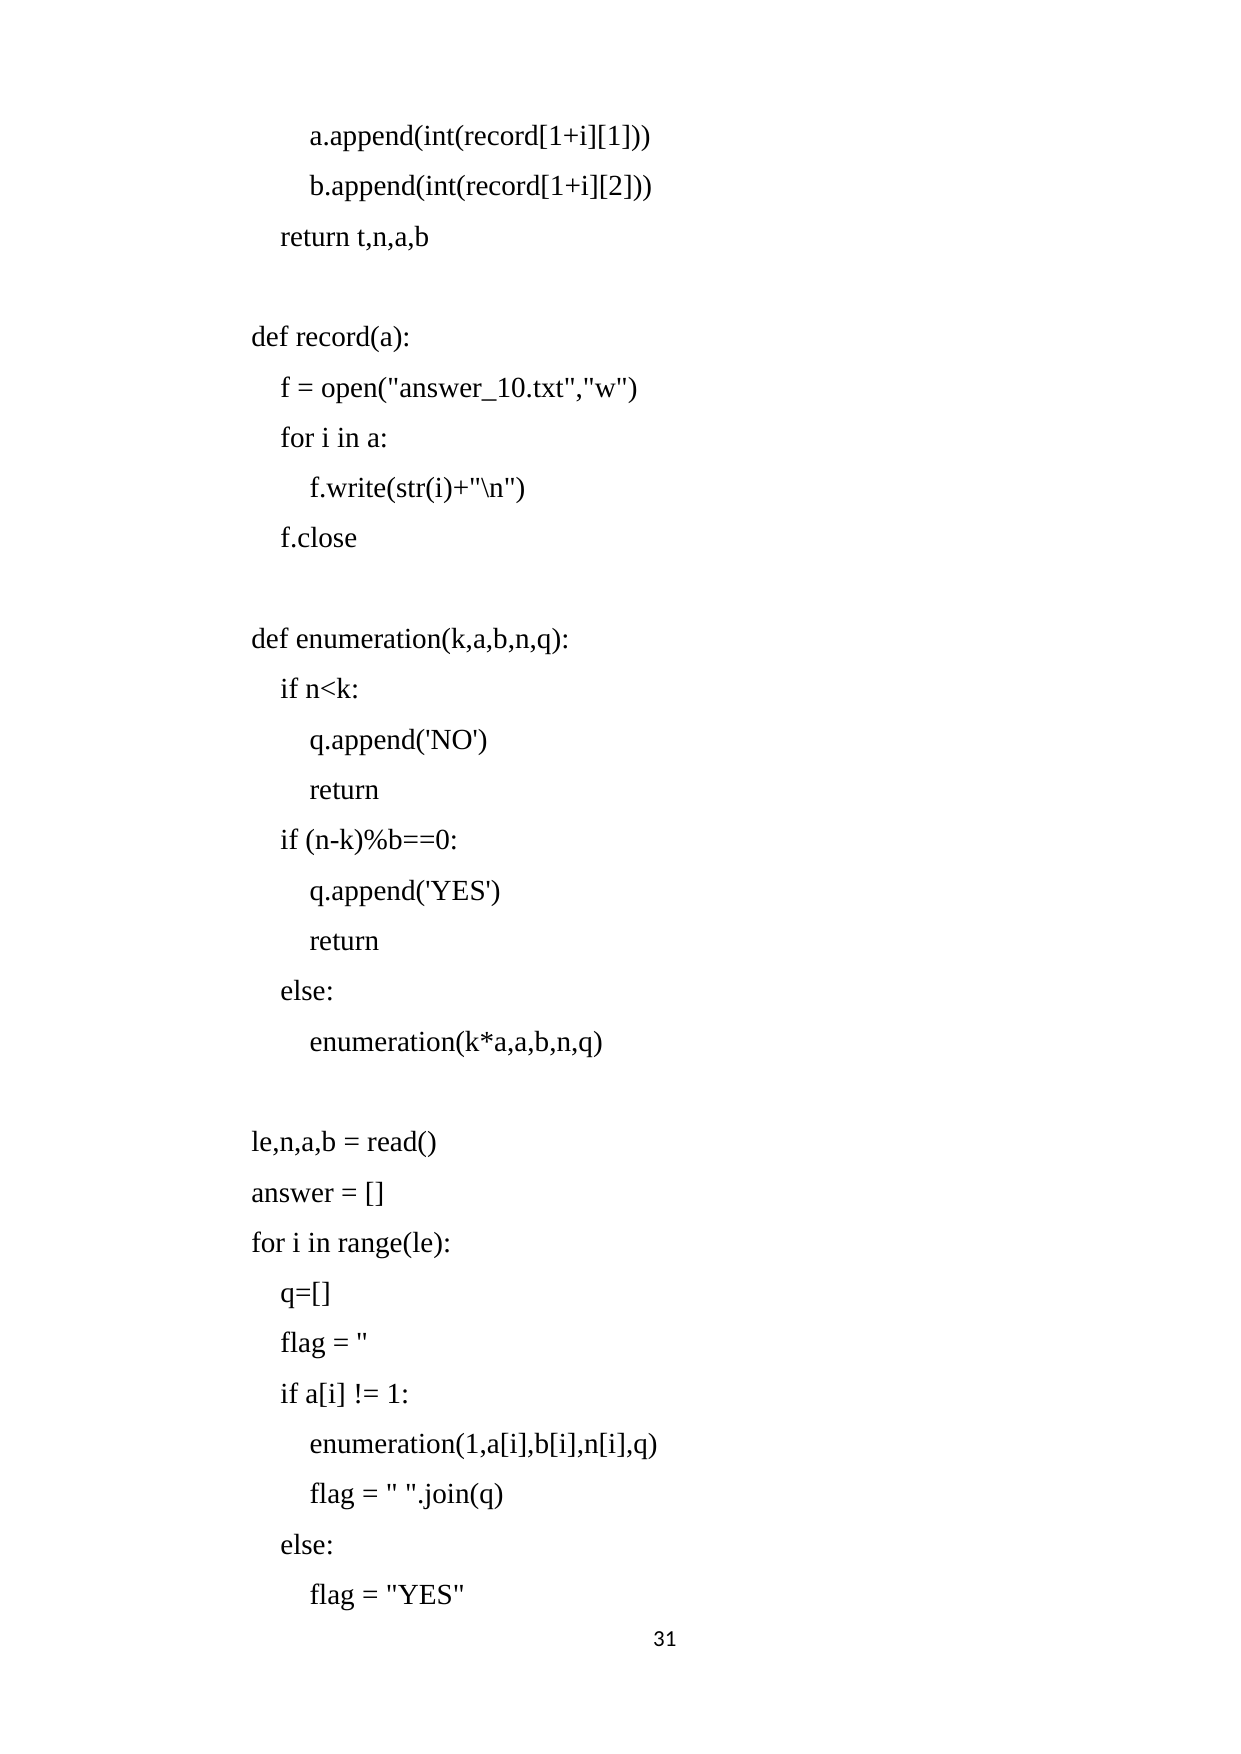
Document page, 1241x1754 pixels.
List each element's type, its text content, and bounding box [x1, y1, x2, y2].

text if n<k: [177, 672, 1152, 705]
text a.append(int(record[1+i][1])) [177, 118, 1152, 152]
text else: [177, 973, 1152, 1007]
text for i in a: [177, 420, 1152, 453]
text q.append('YES') [177, 873, 1152, 906]
text q=[] [177, 1275, 1152, 1309]
text f.write(str(i)+"\n") [177, 470, 1152, 504]
text f.close [177, 521, 1152, 554]
text return [177, 923, 1152, 957]
text enumeration(k*a,a,b,n,q) [177, 1024, 1152, 1057]
text le,n,a,b = read() [177, 1124, 1152, 1158]
text if a[i] != 1: [177, 1376, 1152, 1409]
text b.append(int(record[1+i][2])) [177, 168, 1152, 202]
text flag = "YES" [177, 1577, 1152, 1611]
text if (n-k)%b==0: [177, 822, 1152, 856]
text q.append('NO') [177, 722, 1152, 755]
text return t,n,a,b [177, 219, 1152, 252]
text def enumeration(k,a,b,n,q): [177, 621, 1152, 655]
text f = open("answer_10.txt","w") [177, 370, 1152, 403]
text return [177, 772, 1152, 806]
text enumeration(1,a[i],b[i],n[i],q) [177, 1426, 1152, 1460]
text for i in range(le): [177, 1225, 1152, 1258]
text flag = '' [177, 1326, 1152, 1359]
text flag = " ".join(q) [177, 1477, 1152, 1510]
text def record(a): [177, 319, 1152, 353]
text answer = [] [177, 1175, 1152, 1208]
text else: [177, 1527, 1152, 1560]
